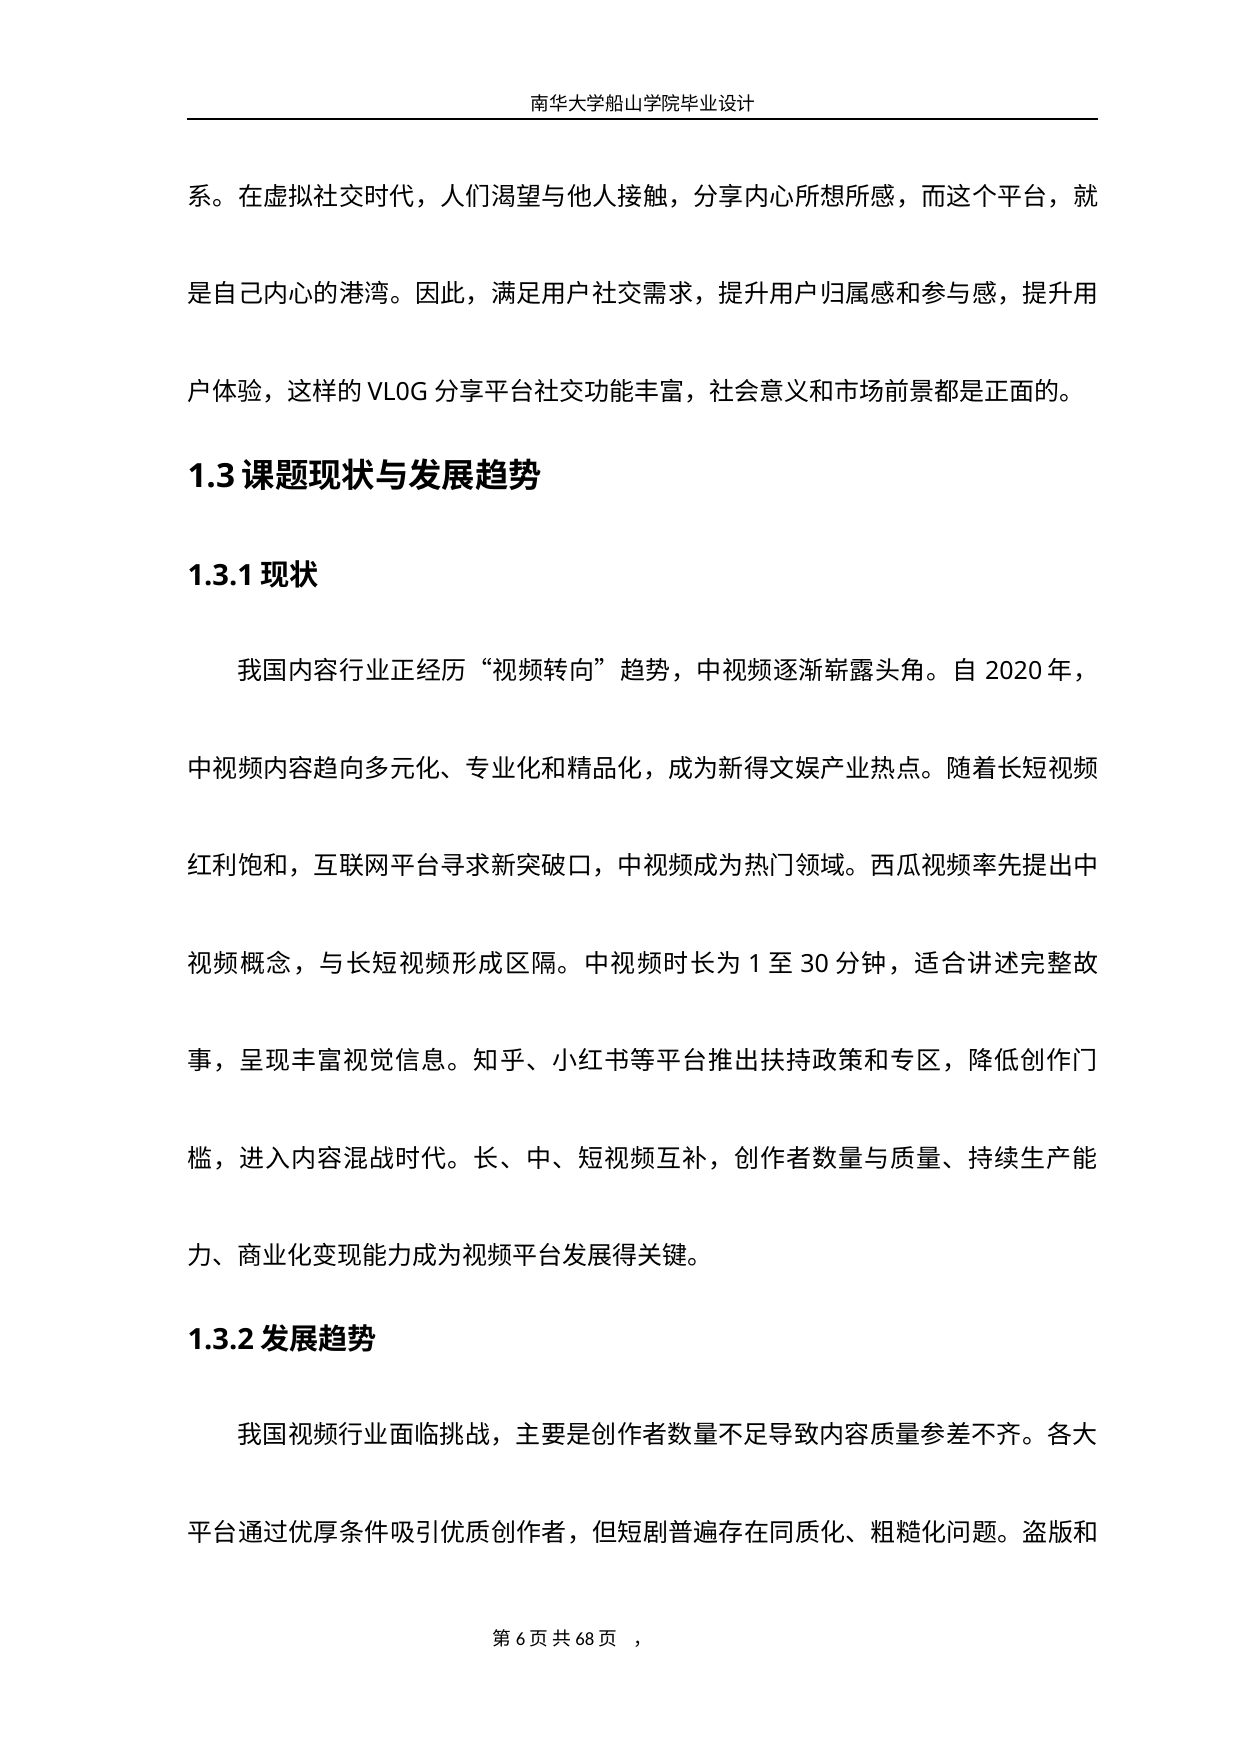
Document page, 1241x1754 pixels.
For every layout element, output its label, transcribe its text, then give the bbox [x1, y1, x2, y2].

subtitle 1.3.1现状 [187, 540, 1098, 605]
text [187, 162, 1098, 422]
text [187, 1400, 1098, 1563]
subtitle 1.3.2发展趋势 [187, 1304, 1098, 1369]
text 我国内容行业正经历“视频转向”趋势，中视频逐渐崭露头角。自2020年，中视频内容趋向多元化、专业化和精品化，成为新得文娱产业热点。随着长短视频红利饱和，互联网平台寻求新突破口，中视频成为热门领域。西瓜视频率先提出中视频概念，与长短视频形成区隔。中视频时长为1至30分钟，适合讲述完整故事，呈现丰富视觉信息。知乎、小红书等平台推出扶持政策和专区，降低创作门槛，进入内容混战时代。长、中、短视频互补，创作者数量与质量、持续生产能力、商业化变现能力成为视频平台发展得关键。 [187, 636, 1098, 1286]
subtitle 1.3课题现状与发展趋势 [187, 440, 1098, 505]
